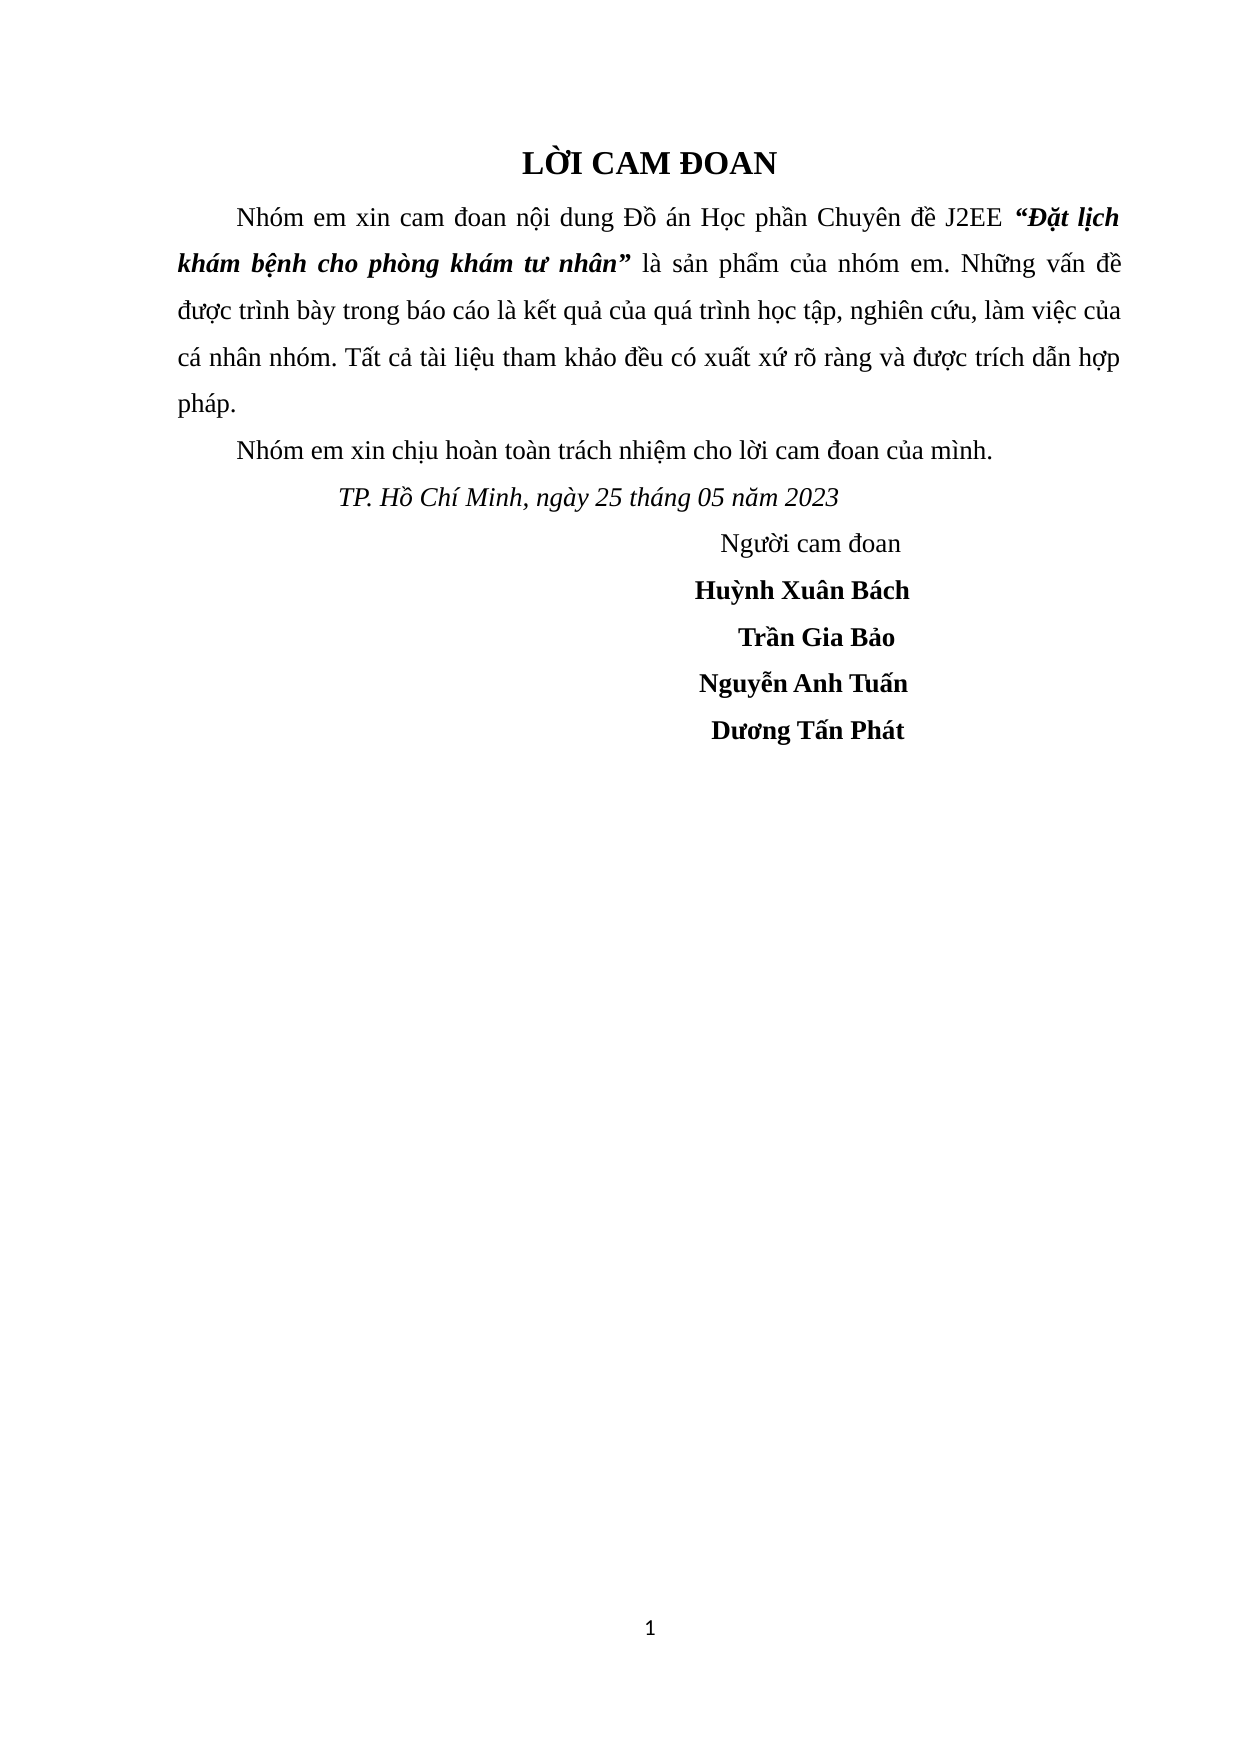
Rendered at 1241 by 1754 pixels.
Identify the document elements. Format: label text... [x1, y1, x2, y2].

text Trần Gia Bảo [177, 621, 1122, 652]
subtitle LỜI CAM ĐOAN [177, 143, 1122, 181]
text Dương Tấn Phát [177, 714, 1122, 745]
text TP. Hồ Chí Minh, ngày 25 tháng 05 năm 2023 [177, 481, 1122, 512]
text Nhóm em xin chịu hoàn toàn trách nhiệm cho lời cam đoan của mình. [177, 434, 1122, 465]
text Người cam đoan [177, 527, 1122, 558]
text Nhóm em xin cam đoan nội dung Đồ án Học phần Chuyên đề J2EE “Đặt lịch khám bệnh cho phòng khám tư nhân” là sản phẩm của nhóm em. Những vấn đề được trình bày trong báo cáo là kết quả của quá trình học tập, nghiên cứu, làm việc của cá nhân nhóm. Tất cả tài liệu tham khảo đều có xuất xứ rõ ràng và được trích dẫn hợp pháp. [177, 201, 1122, 418]
text Nguyễn Anh Tuấn [177, 667, 1122, 698]
text Huỳnh Xuân Bách [177, 574, 1122, 605]
